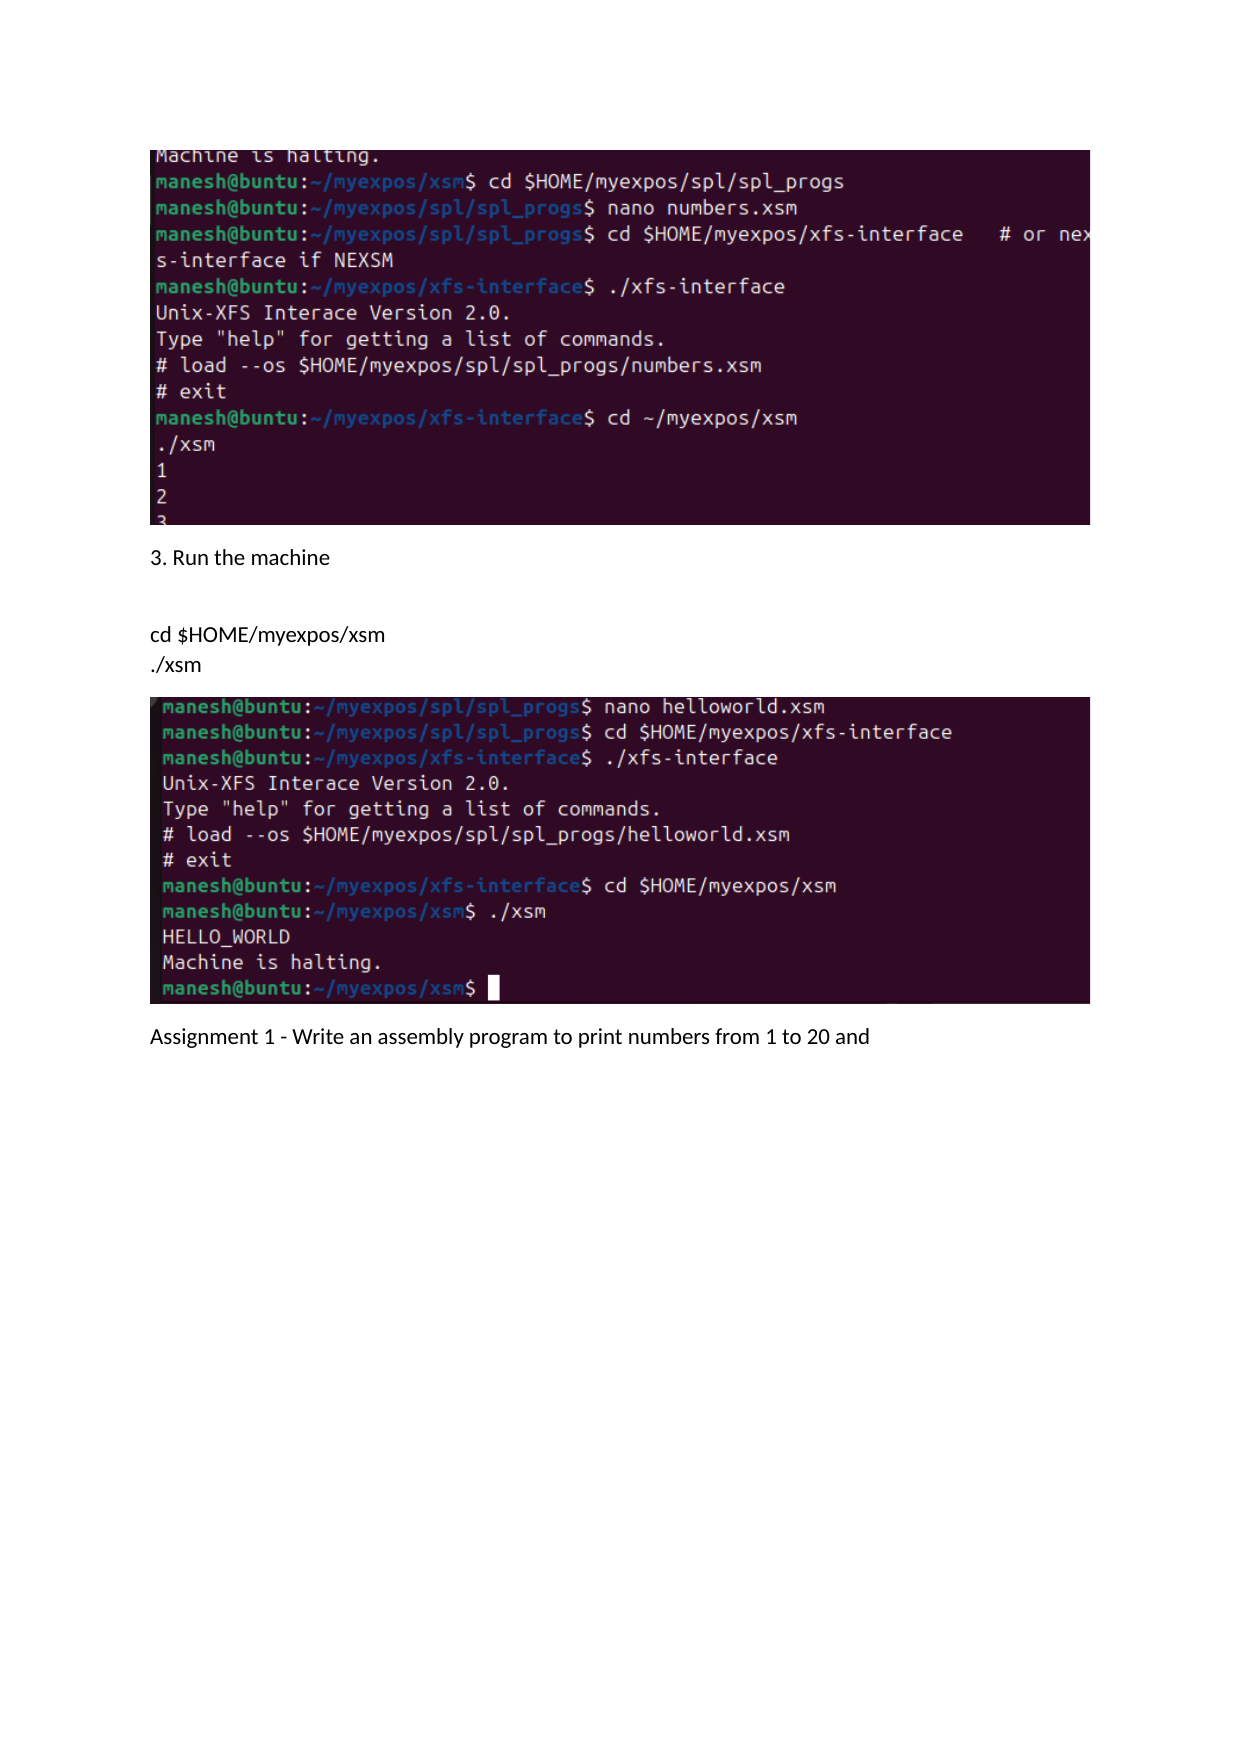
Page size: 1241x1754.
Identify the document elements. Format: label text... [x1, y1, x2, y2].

text 3. Run the machine [150, 543, 1090, 601]
picture [150, 697, 1091, 1004]
picture [150, 150, 1091, 525]
text cd $HOME/myexpos/xsm ./xsm [150, 620, 1090, 678]
text Assignment 1 - Write an assembly program to print numbers from 1 to 20 and [150, 1022, 1090, 1050]
